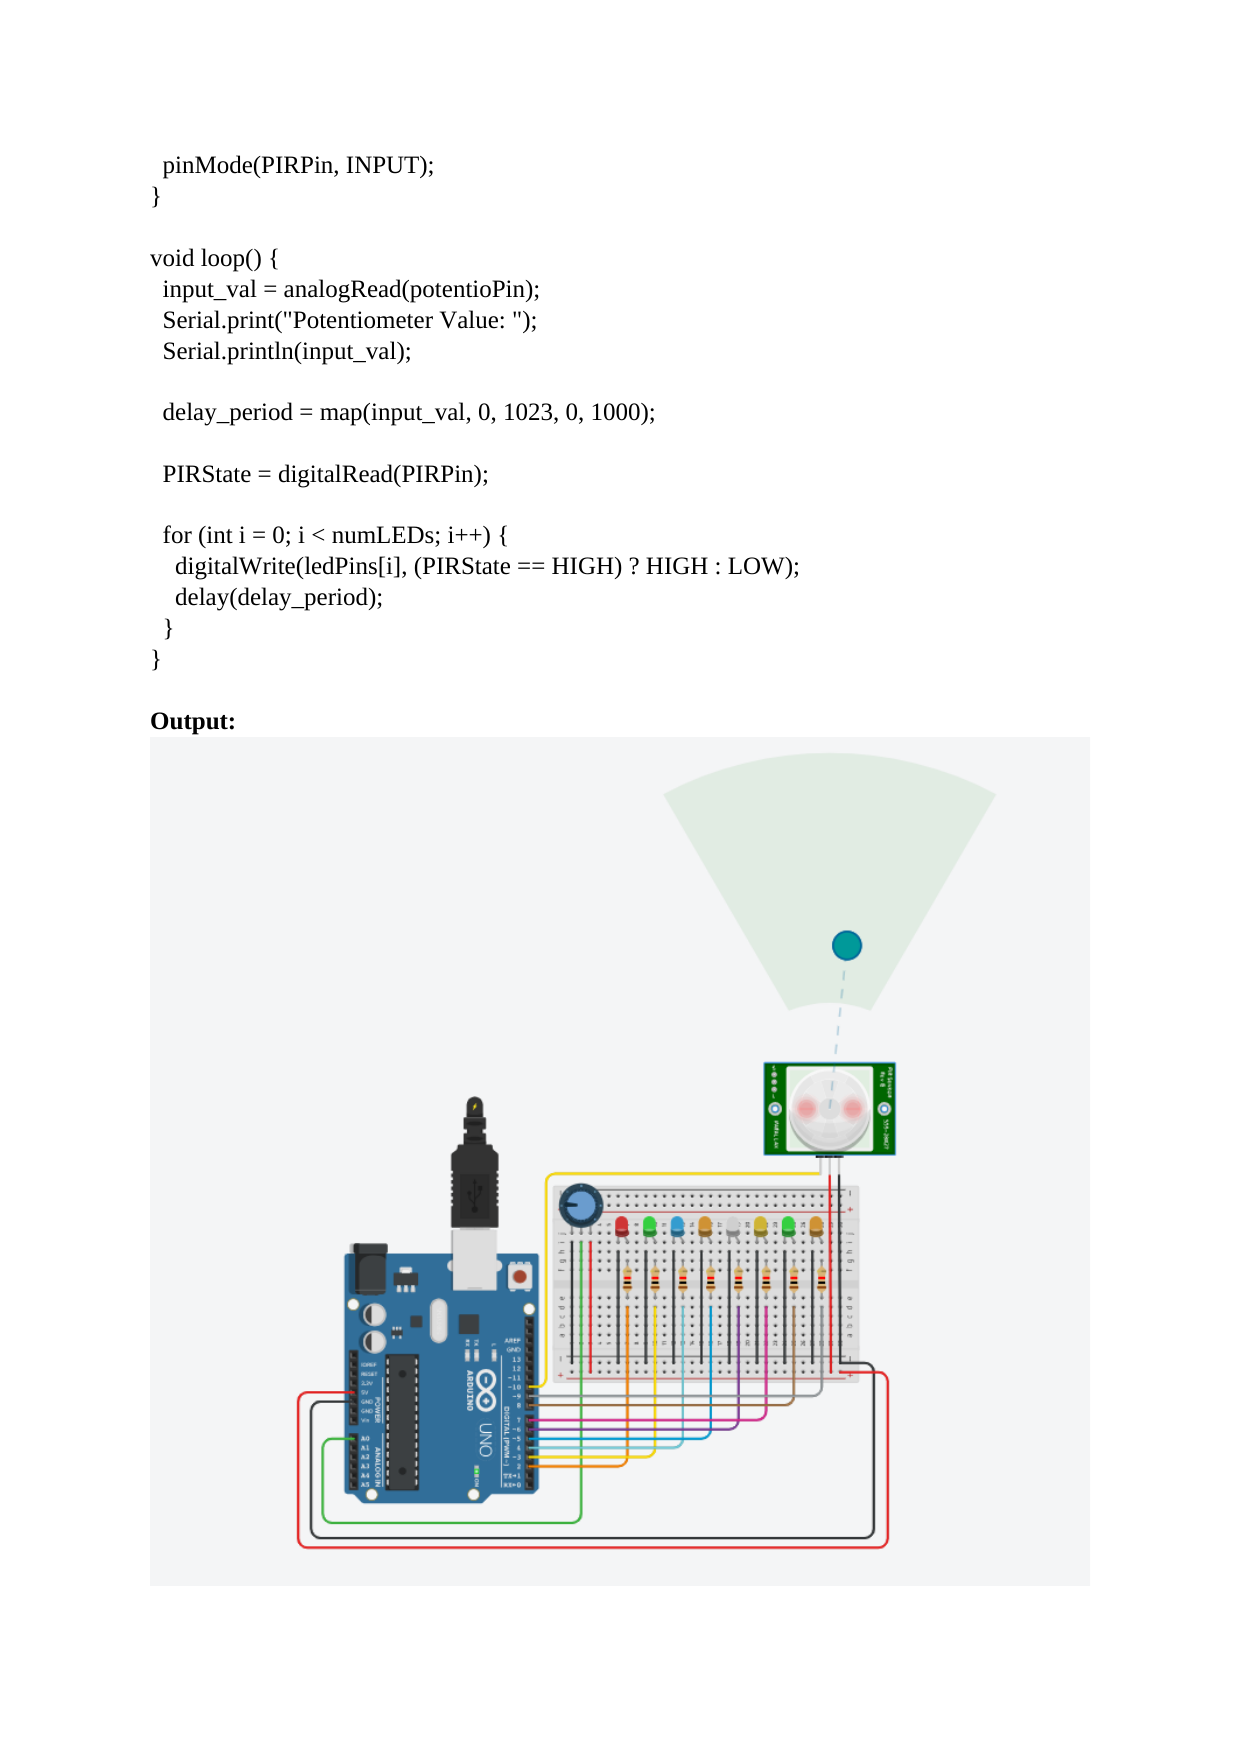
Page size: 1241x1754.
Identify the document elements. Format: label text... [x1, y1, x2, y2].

text void loop() { [150, 243, 1090, 272]
text digitalWrite(ledPins[i], (PIRState == HIGH) ? HIGH : LOW); [150, 551, 1090, 580]
text PIRState = digitalRead(PIRPin); [150, 459, 1090, 487]
text } [150, 181, 1090, 210]
text delay(delay_period); [150, 582, 1090, 611]
text Serial.print("Potentiometer Value: "); [150, 305, 1090, 334]
text input_val = analogRead(potentioPin); [150, 274, 1090, 303]
text } [150, 613, 1090, 642]
text pinMode(PIRPin, INPUT); [150, 150, 1090, 179]
text Output: [150, 706, 1090, 735]
text } [150, 644, 1090, 673]
picture [150, 737, 1091, 1586]
text delay_period = map(input_val, 0, 1023, 0, 1000); [150, 397, 1090, 426]
text for (int i = 0; i < numLEDs; i++) { [150, 520, 1090, 549]
text Serial.println(input_val); [150, 336, 1090, 365]
